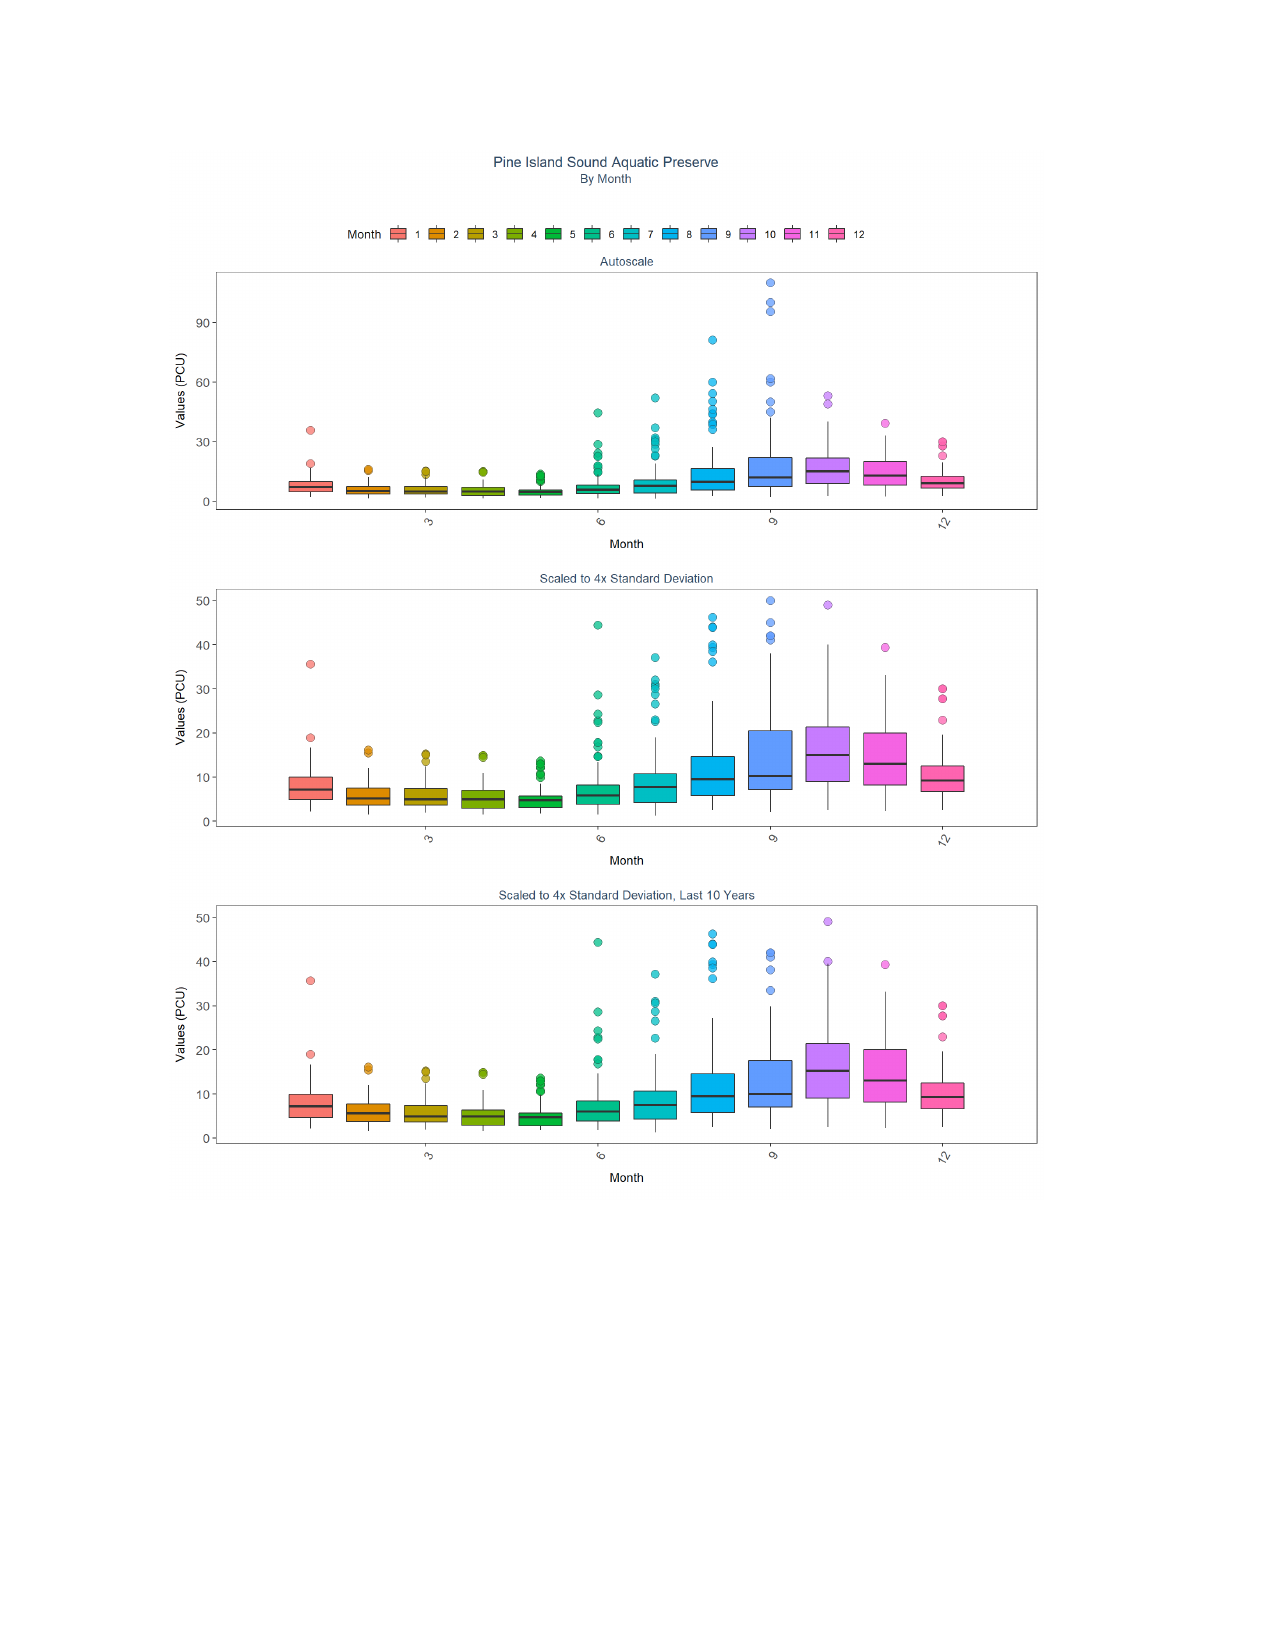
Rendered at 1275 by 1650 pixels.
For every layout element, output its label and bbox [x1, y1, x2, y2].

picture [168, 150, 1044, 1200]
